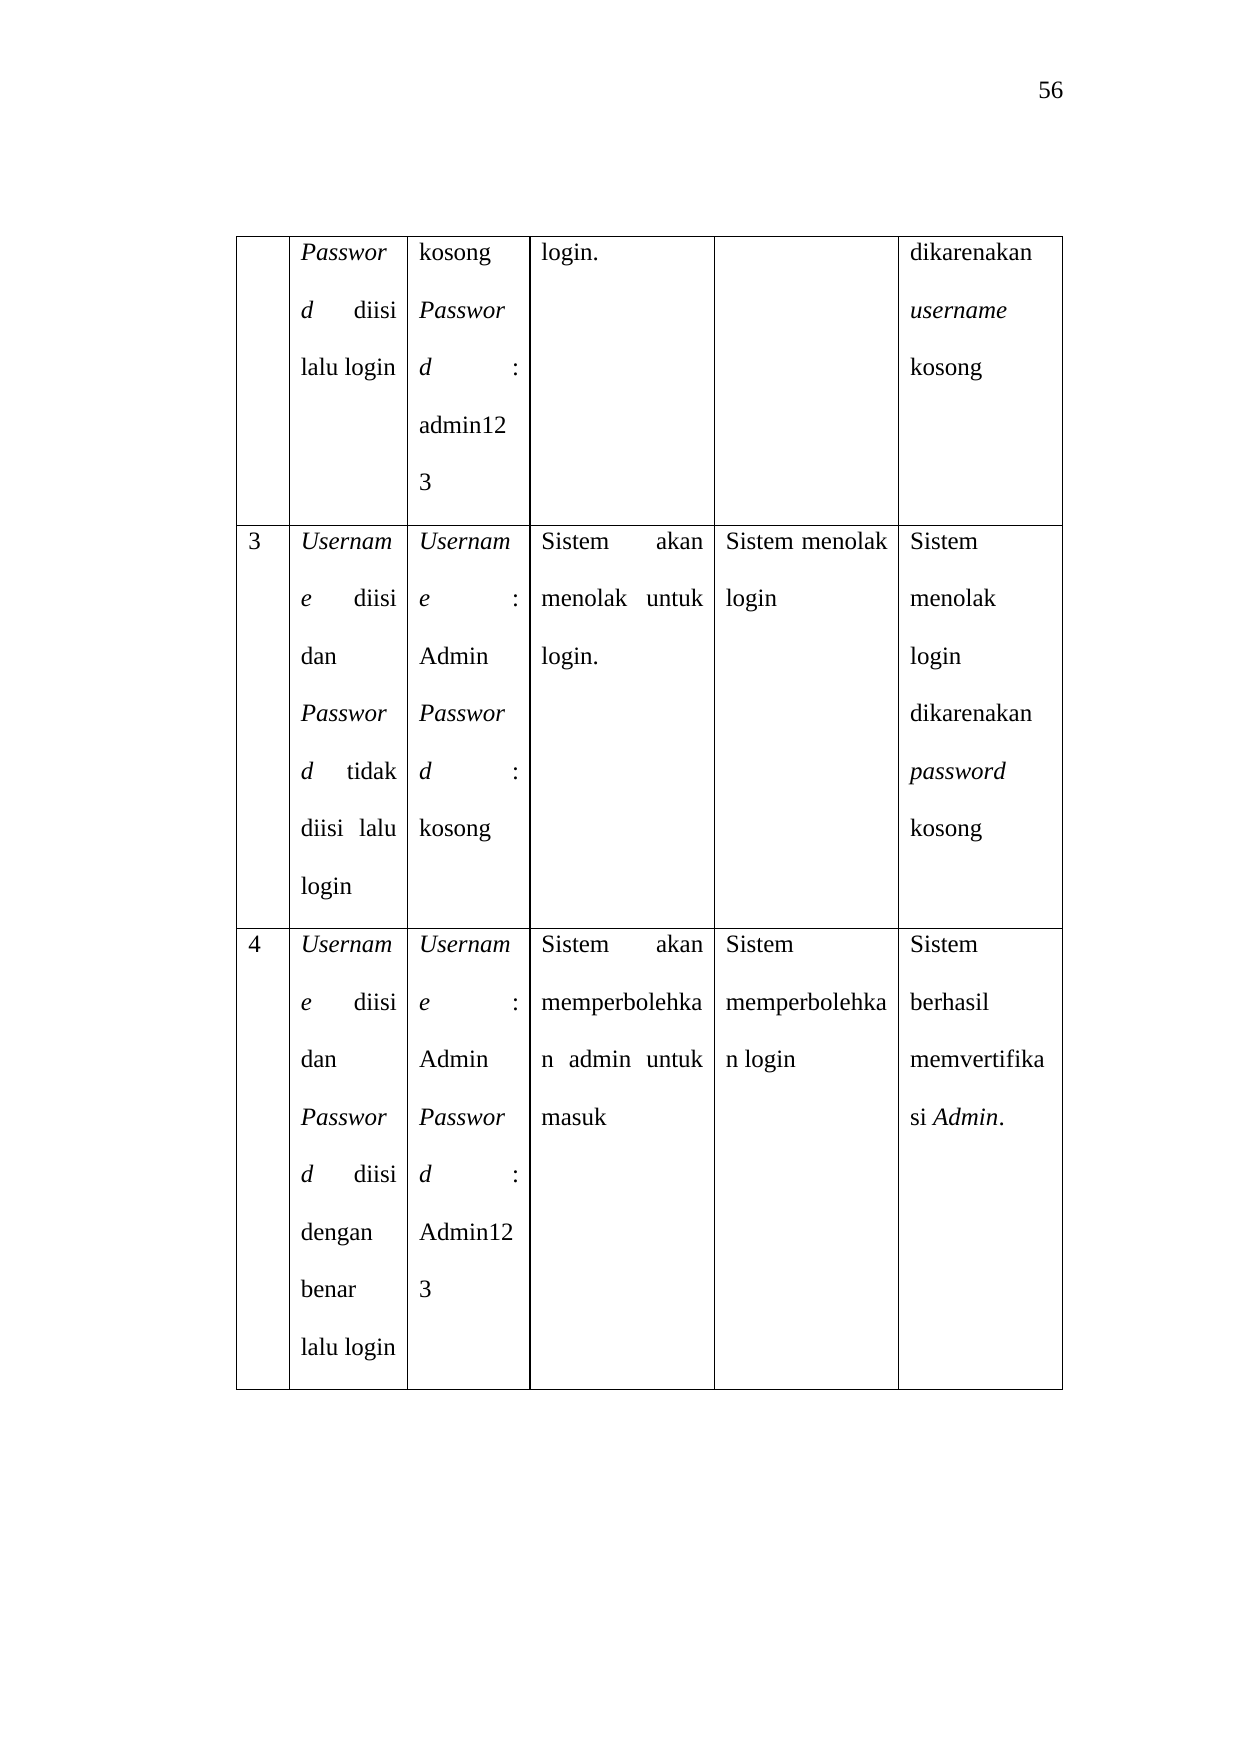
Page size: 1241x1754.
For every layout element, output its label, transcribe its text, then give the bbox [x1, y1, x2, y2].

table_cell 4 [237, 929, 289, 1389]
table_cell 3 [237, 526, 289, 928]
table_cell Sistem menolak login dikarenakan password kosong [899, 526, 1062, 928]
table_cell Username : Admin Password : kosong [408, 526, 529, 928]
table_cell Sistem akan menolak untuk login. [531, 526, 714, 928]
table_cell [531, 237, 714, 525]
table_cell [715, 237, 898, 525]
table_cell Username : Admin Password : Admin123 [408, 929, 529, 1389]
table_cell Username diisi dan Password tidak diisi lalu login [290, 526, 407, 928]
table_cell Username diisi dan Password diisi dengan benar lalu login [290, 929, 407, 1389]
table_cell Sistem akan memperbolehkan admin untuk masuk [531, 929, 714, 1389]
table_cell Sistem menolak login [715, 526, 898, 928]
table_cell Sistem berhasil memvertifikasi Admin. [899, 929, 1062, 1389]
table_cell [290, 237, 407, 525]
table_cell 2 [237, 237, 289, 525]
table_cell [899, 237, 1062, 525]
table_cell Sistem memperbolehkan login [715, 929, 898, 1389]
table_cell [408, 237, 529, 525]
